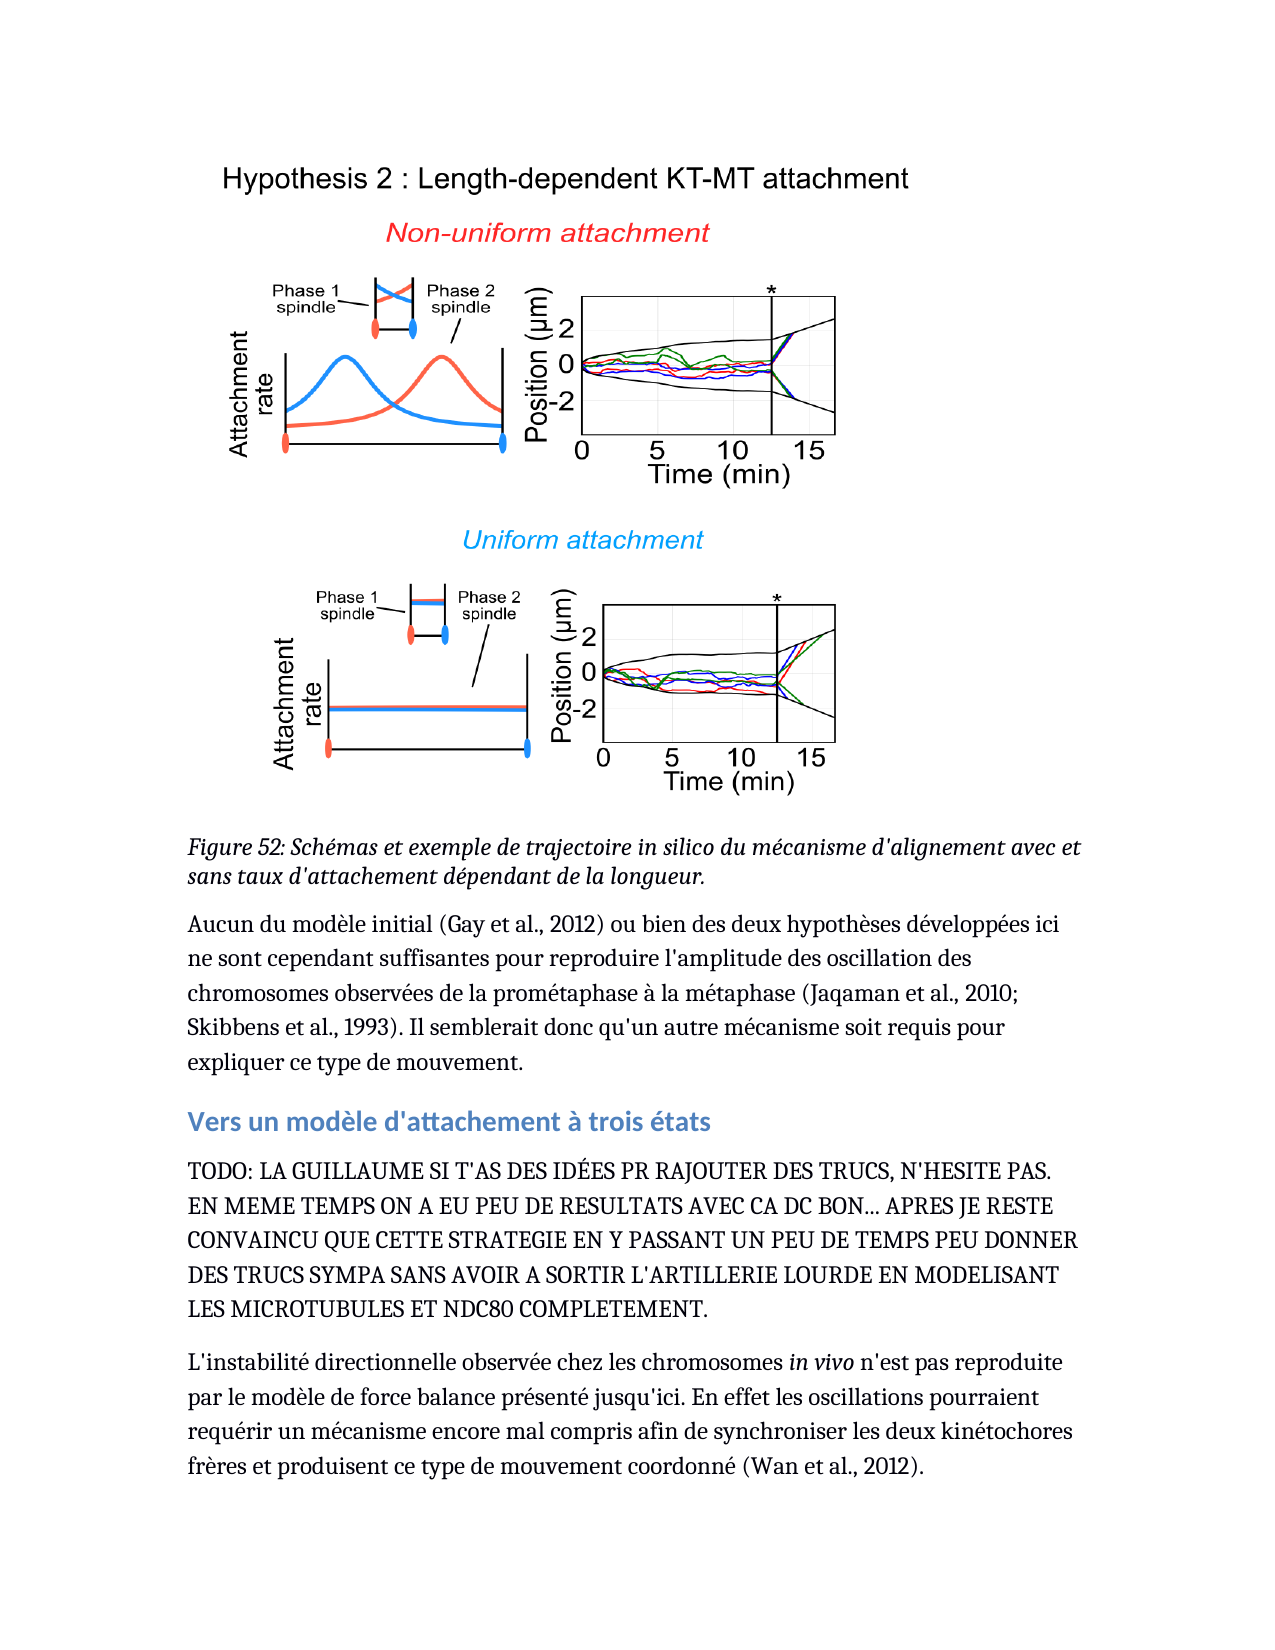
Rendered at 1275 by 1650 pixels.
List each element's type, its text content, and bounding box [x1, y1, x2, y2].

text Aucun du modèle initial (Gay et al., 2012) ou bien des deux hypothèses développées ici ne sont cependant suffisantes pour reproduire l'amplitude des oscillation des chromosomes observées de la prométaphase à la métaphase (Jaqaman et al., 2010; Skibbens et al., 1993). Il semblerait donc qu'un autre mécanisme soit requis pour expliquer ce type de mouvement. [187, 909, 1087, 1076]
text Figure 52: Schémas et exemple de trajectoire in silico du mécanisme d'alignement avec et sans taux d'attachement dépendant de la longueur. [187, 833, 1087, 891]
text TODO: LA GUILLAUME SI T'AS DES IDÉES PR RAJOUTER DES TRUCS, N'HESITE PAS. EN MEME TEMPS ON A EU PEU DE RESULTATS AVEC CA DC BON... APRES JE RESTE CONVAINCU QUE CETTE STRATEGIE EN Y PASSANT UN PEU DE TEMPS PEU DONNER DES TRUCS SYMPA SANS AVOIR A SORTIR L'ARTILLERIE LOURDE EN MODELISANT LES MICROTUBULES ET NDC80 COMPLETEMENT. [187, 1157, 1087, 1324]
text L'instabilité directionnelle observée chez les chromosomes in vivo n'est pas reproduite par le modèle de force balance présenté jusqu'ici. En effet les oscillations pourraient requérir un mécanisme encore mal compris afin de synchroniser les deux kinétochores frères et produisent ce type de mouvement coordonné (Wan et al., 2012). [187, 1348, 1087, 1481]
subtitle Vers un modèle d'attachement à trois états [187, 1103, 1087, 1138]
picture [206, 150, 925, 813]
